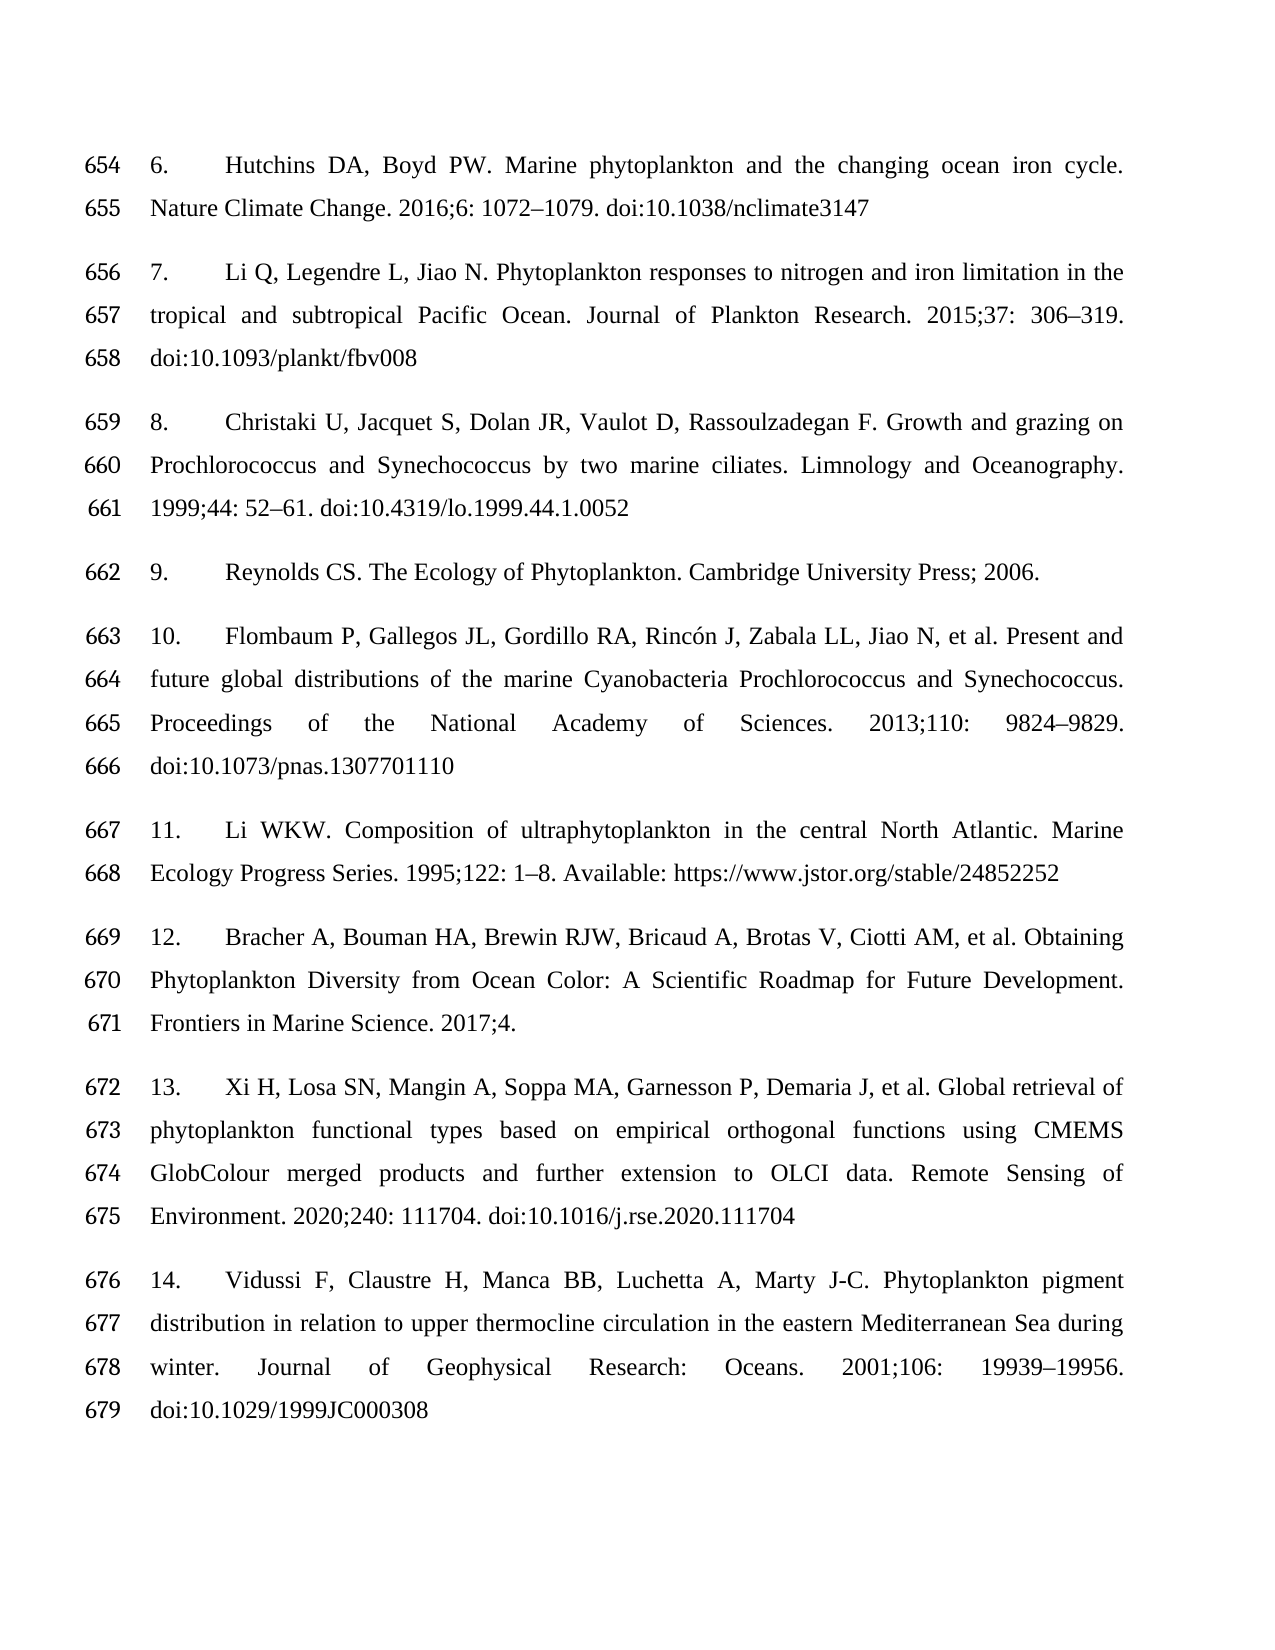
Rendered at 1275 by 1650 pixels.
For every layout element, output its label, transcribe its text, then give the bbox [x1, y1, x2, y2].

text 12. Bracher A, Bouman HA, Brewin RJW, Bricaud A, Brotas V, Ciotti AM, et al. Obtaining Phytoplankton Diversity from Ocean Color: A Scientific Roadmap for Future Development. Frontiers in Marine Science. 2017;4. [150, 922, 1125, 1037]
text 9. Reynolds CS. The Ecology of Phytoplankton. Cambridge University Press; 2006. [150, 557, 1125, 586]
text 14. Vidussi F, Claustre H, Manca BB, Luchetta A, Marty J-C. Phytoplankton pigment distribution in relation to upper thermocline circulation in the eastern Mediterranean Sea during winter. Journal of Geophysical Research: Oceans. 2001;106: 19939–19956. doi:10.1029/1999JC000308 [150, 1265, 1125, 1423]
text 13. Xi H, Losa SN, Mangin A, Soppa MA, Garnesson P, Demaria J, et al. Global retrieval of phytoplankton functional types based on empirical orthogonal functions using CMEMS GlobColour merged products and further extension to OLCI data. Remote Sensing of Environment. 2020;240: 111704. doi:10.1016/j.rse.2020.111704 [150, 1072, 1125, 1230]
text 10. Flombaum P, Gallegos JL, Gordillo RA, Rincón J, Zabala LL, Jiao N, et al. Present and future global distributions of the marine Cyanobacteria Prochlorococcus and Synechococcus. Proceedings of the National Academy of Sciences. 2013;110: 9824–9829. doi:10.1073/pnas.1307701110 [150, 621, 1125, 779]
text 6. Hutchins DA, Boyd PW. Marine phytoplankton and the changing ocean iron cycle. Nature Climate Change. 2016;6: 1072–1079. doi:10.1038/nclimate3147 [150, 150, 1125, 222]
text 8. Christaki U, Jacquet S, Dolan JR, Vaulot D, Rassoulzadegan F. Growth and grazing on Prochlorococcus and Synechococcus by two marine ciliates. Limnology and Oceanography. 1999;44: 52–61. doi:10.4319/lo.1999.44.1.0052 [150, 407, 1125, 522]
text 7. Li Q, Legendre L, Jiao N. Phytoplankton responses to nitrogen and iron limitation in the tropical and subtropical Pacific Ocean. Journal of Plankton Research. 2015;37: 306–319. doi:10.1093/plankt/fbv008 [150, 257, 1125, 372]
text 11. Li WKW. Composition of ultraphytoplankton in the central North Atlantic. Marine Ecology Progress Series. 1995;122: 1–8. Available: https://www.jstor.org/stable/24852252 [150, 815, 1125, 887]
